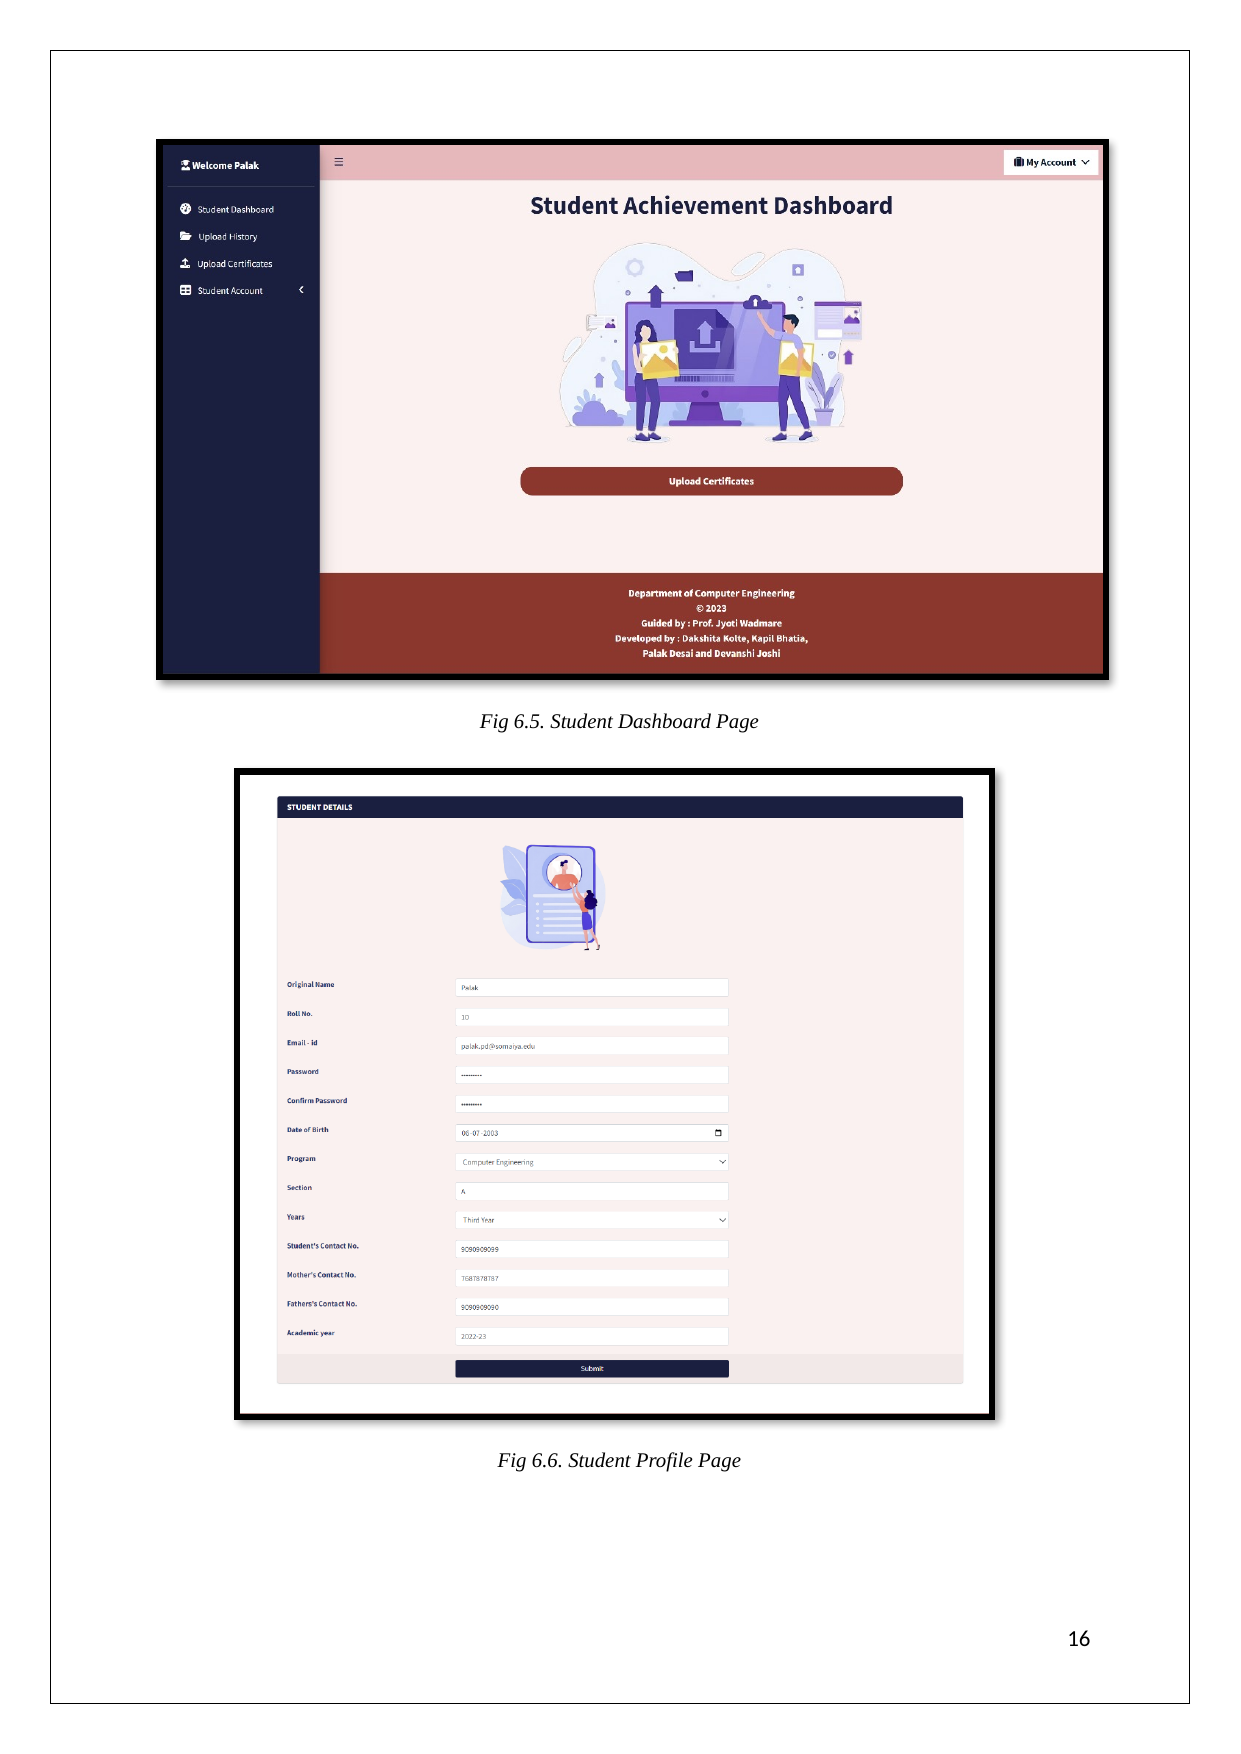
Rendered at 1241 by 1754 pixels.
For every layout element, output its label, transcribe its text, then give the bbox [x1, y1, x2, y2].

text Fig 6.6. Student Profile Page [150, 1448, 1090, 1472]
picture [163, 145, 1103, 674]
picture [240, 775, 989, 1414]
text Fig 6.5. Student Dashboard Page [150, 709, 1090, 733]
